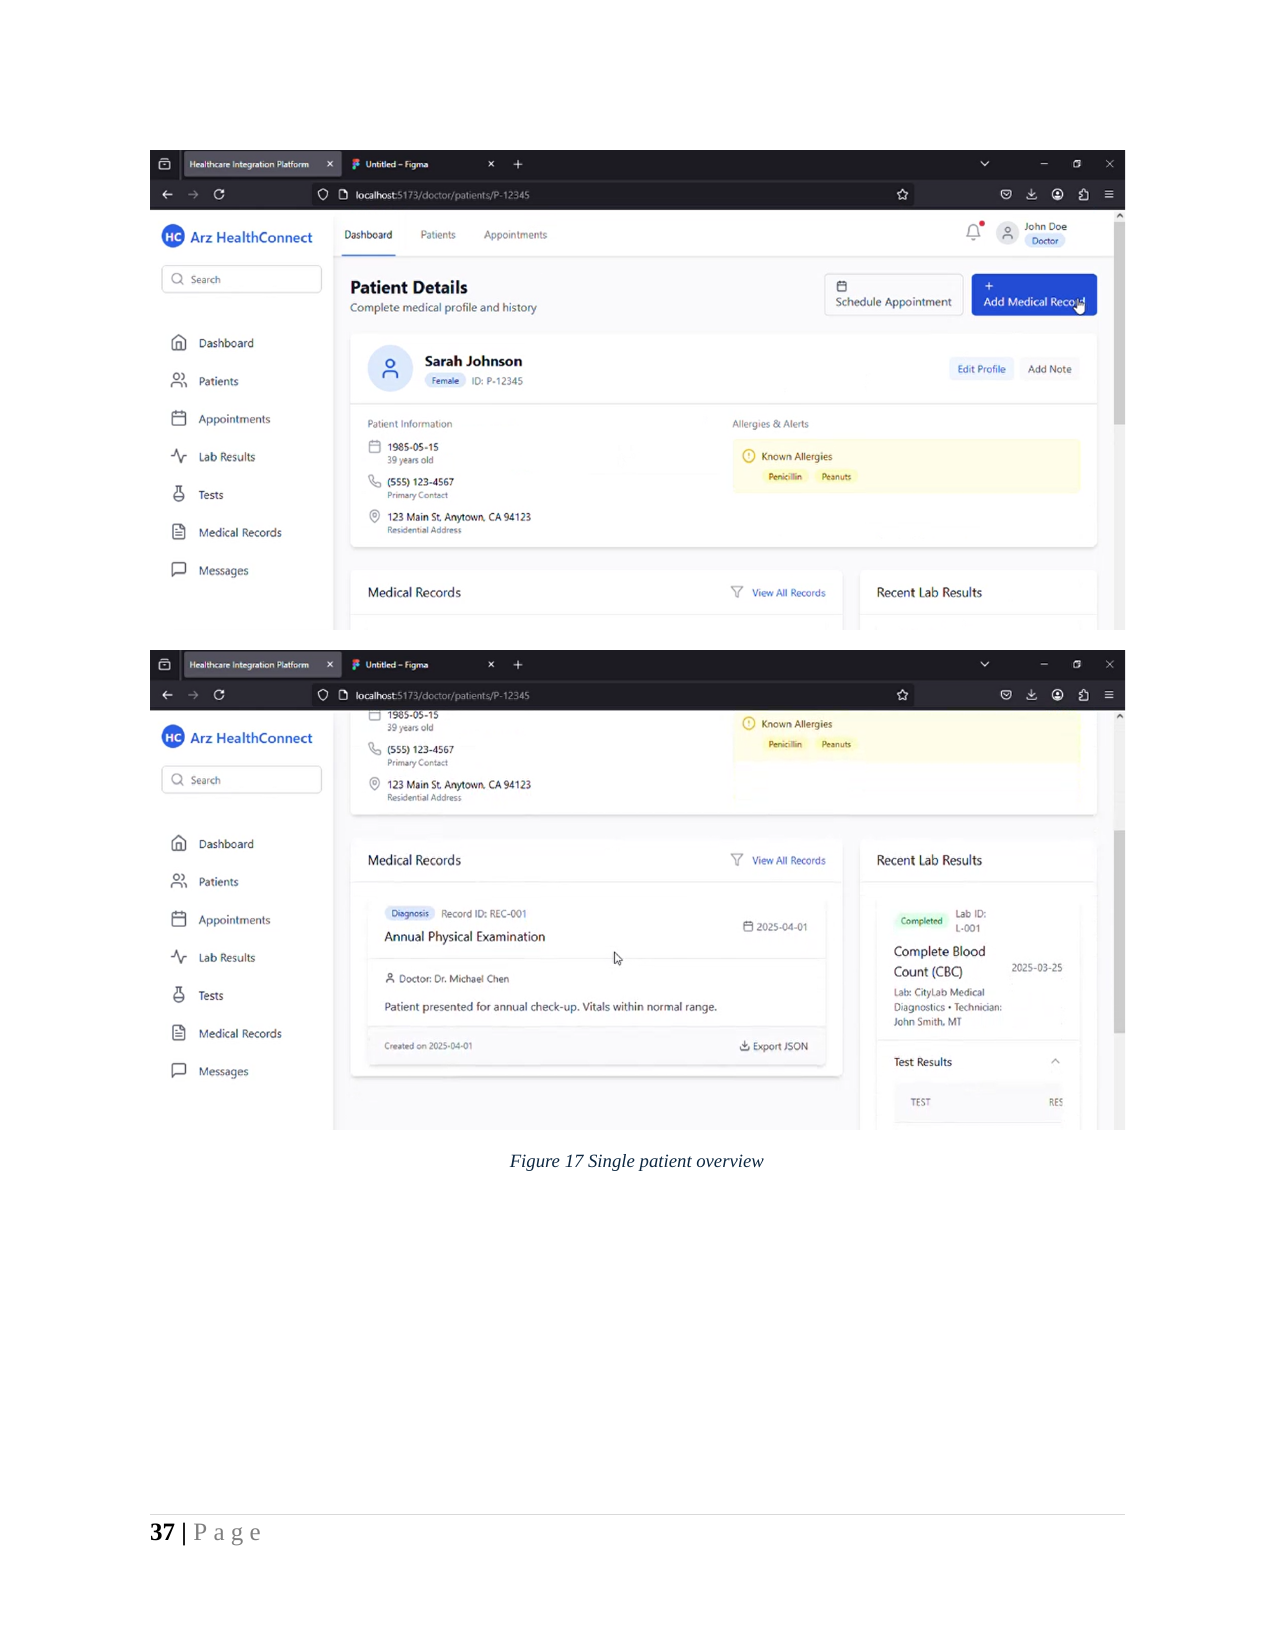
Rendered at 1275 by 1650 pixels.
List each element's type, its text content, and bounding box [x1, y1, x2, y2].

picture [150, 150, 1125, 630]
picture [150, 650, 1125, 1130]
